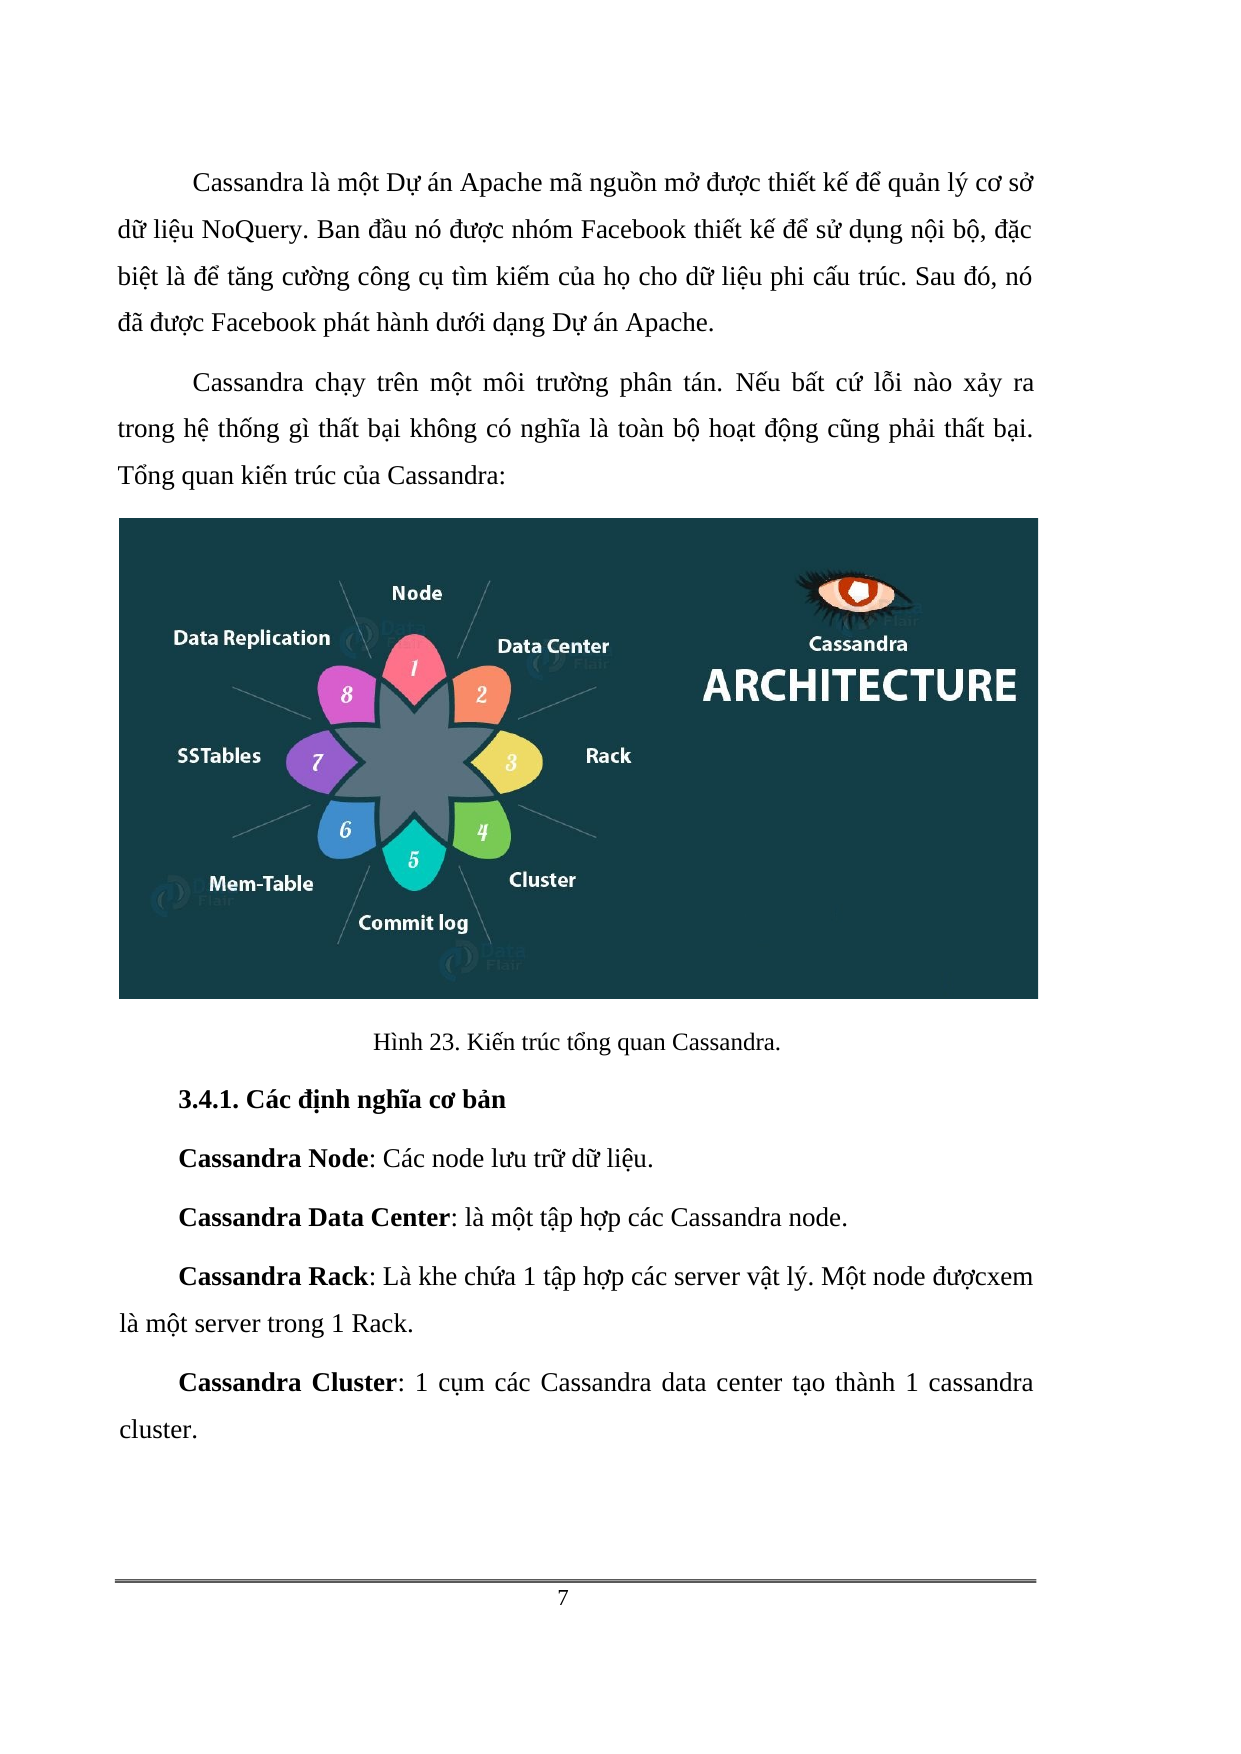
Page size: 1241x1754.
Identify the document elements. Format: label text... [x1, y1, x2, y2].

text Cassandra Node: Các node lưu trữ dữ liệu. [119, 1142, 1034, 1173]
text Cassandra chạy trên một môi trường phân tán. Nếu bất cứ lỗi nào xảy ra trong hệ thống gì thất bại không có nghĩa là toàn bộ hoạt động cũng phải thất bại. Tổng quan kiến trúc của Cassandra: [117, 366, 1035, 490]
picture [119, 518, 1039, 999]
subtitle 3.4.1. Các định nghĩa cơ bản [60, 1083, 1034, 1114]
text Hình 23. Kiến trúc tổng quan Cassandra. [117, 1027, 1035, 1056]
text Cassandra Data Center: là một tập hợp các Cassandra node. [119, 1201, 1034, 1232]
text Cassandra là một Dự án Apache mã nguồn mở được thiết kế để quản lý cơ sở dữ liệu NoQuery. Ban đầu nó được nhóm Facebook thiết kế để sử dụng nội bộ, đặc biệt là để tăng cường công cụ tìm kiếm của họ cho dữ liệu phi cấu trúc. Sau đó, nó đã được Facebook phát hành dưới dạng Dự án Apache. [117, 166, 1034, 338]
text Cassandra Rack: Là khe chứa 1 tập hợp các server vật lý. Một node đượcxem là một server trong 1 Rack. [119, 1260, 1034, 1338]
text Cassandra Cluster: 1 cụm các Cassandra data center tạo thành 1 cassandra cluster. [119, 1366, 1034, 1444]
